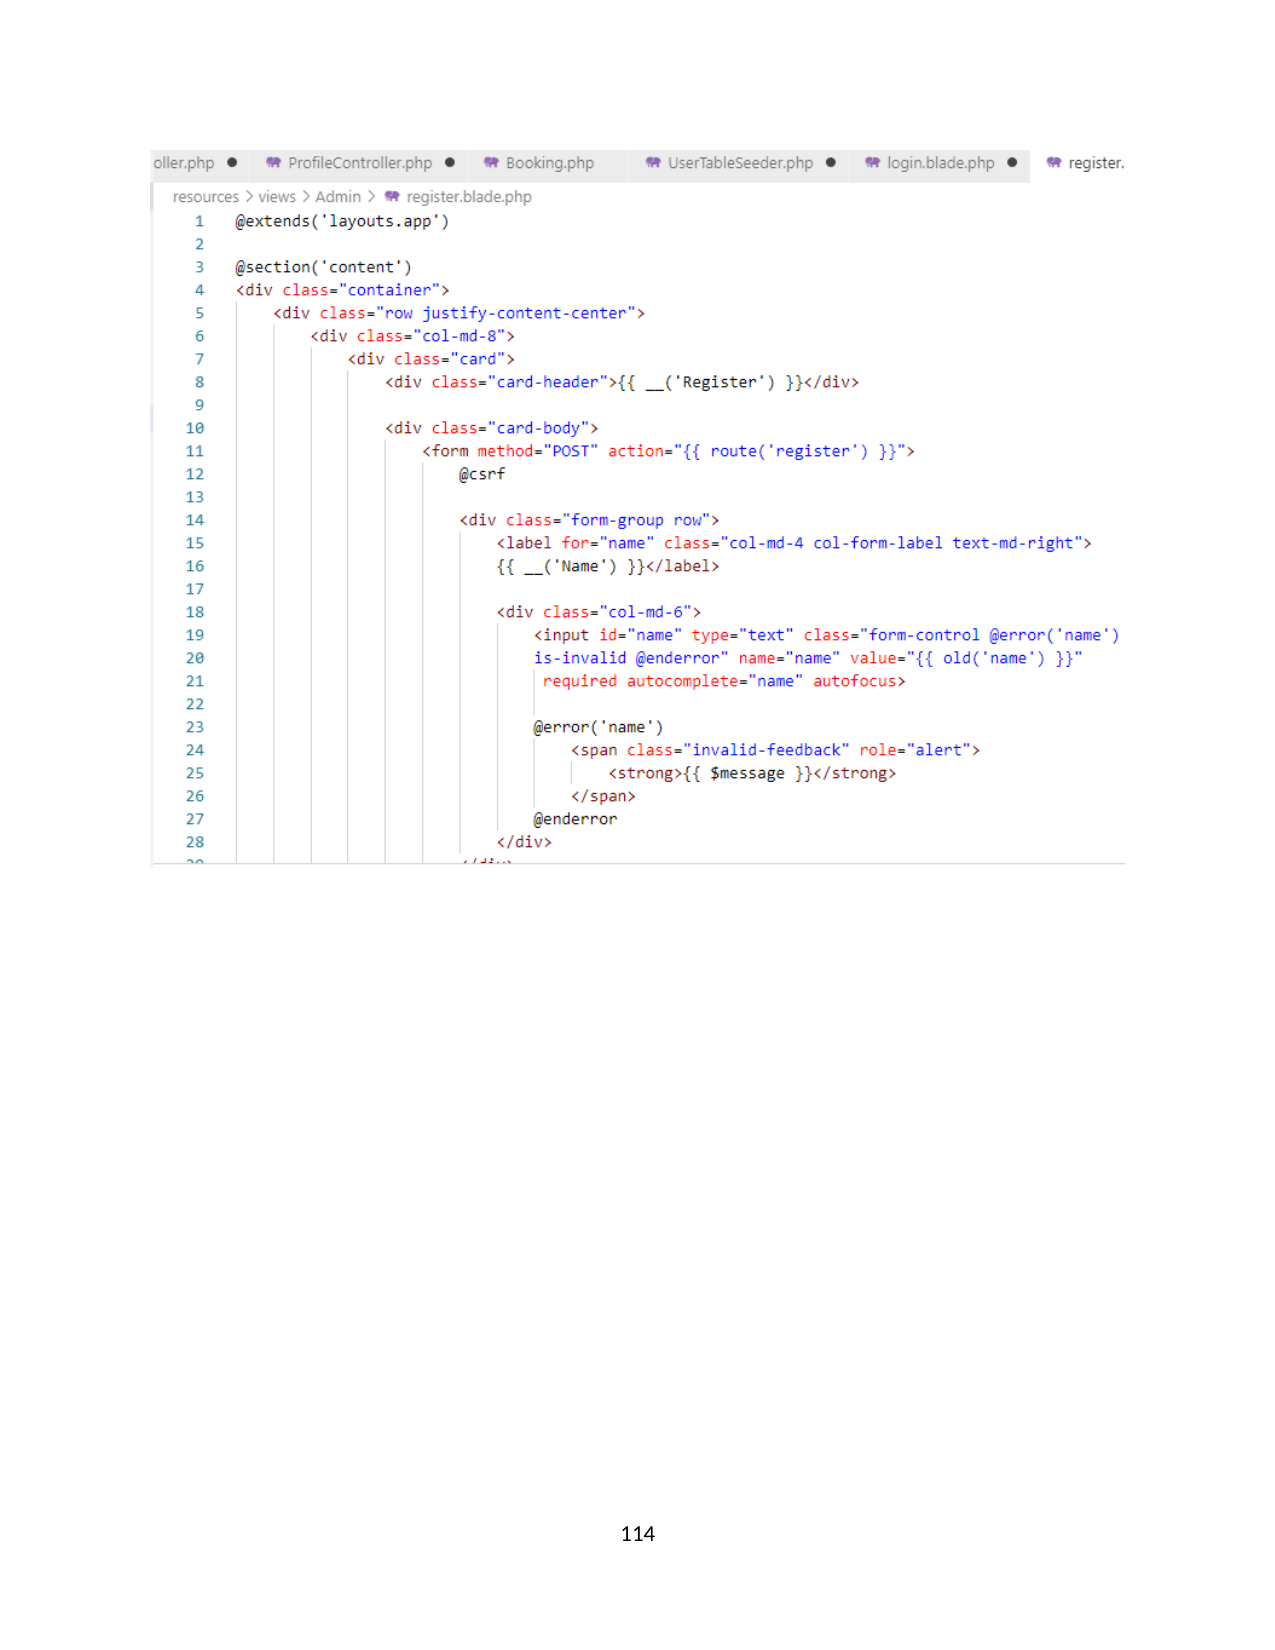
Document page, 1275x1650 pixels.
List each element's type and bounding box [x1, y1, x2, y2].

picture [150, 150, 1125, 868]
